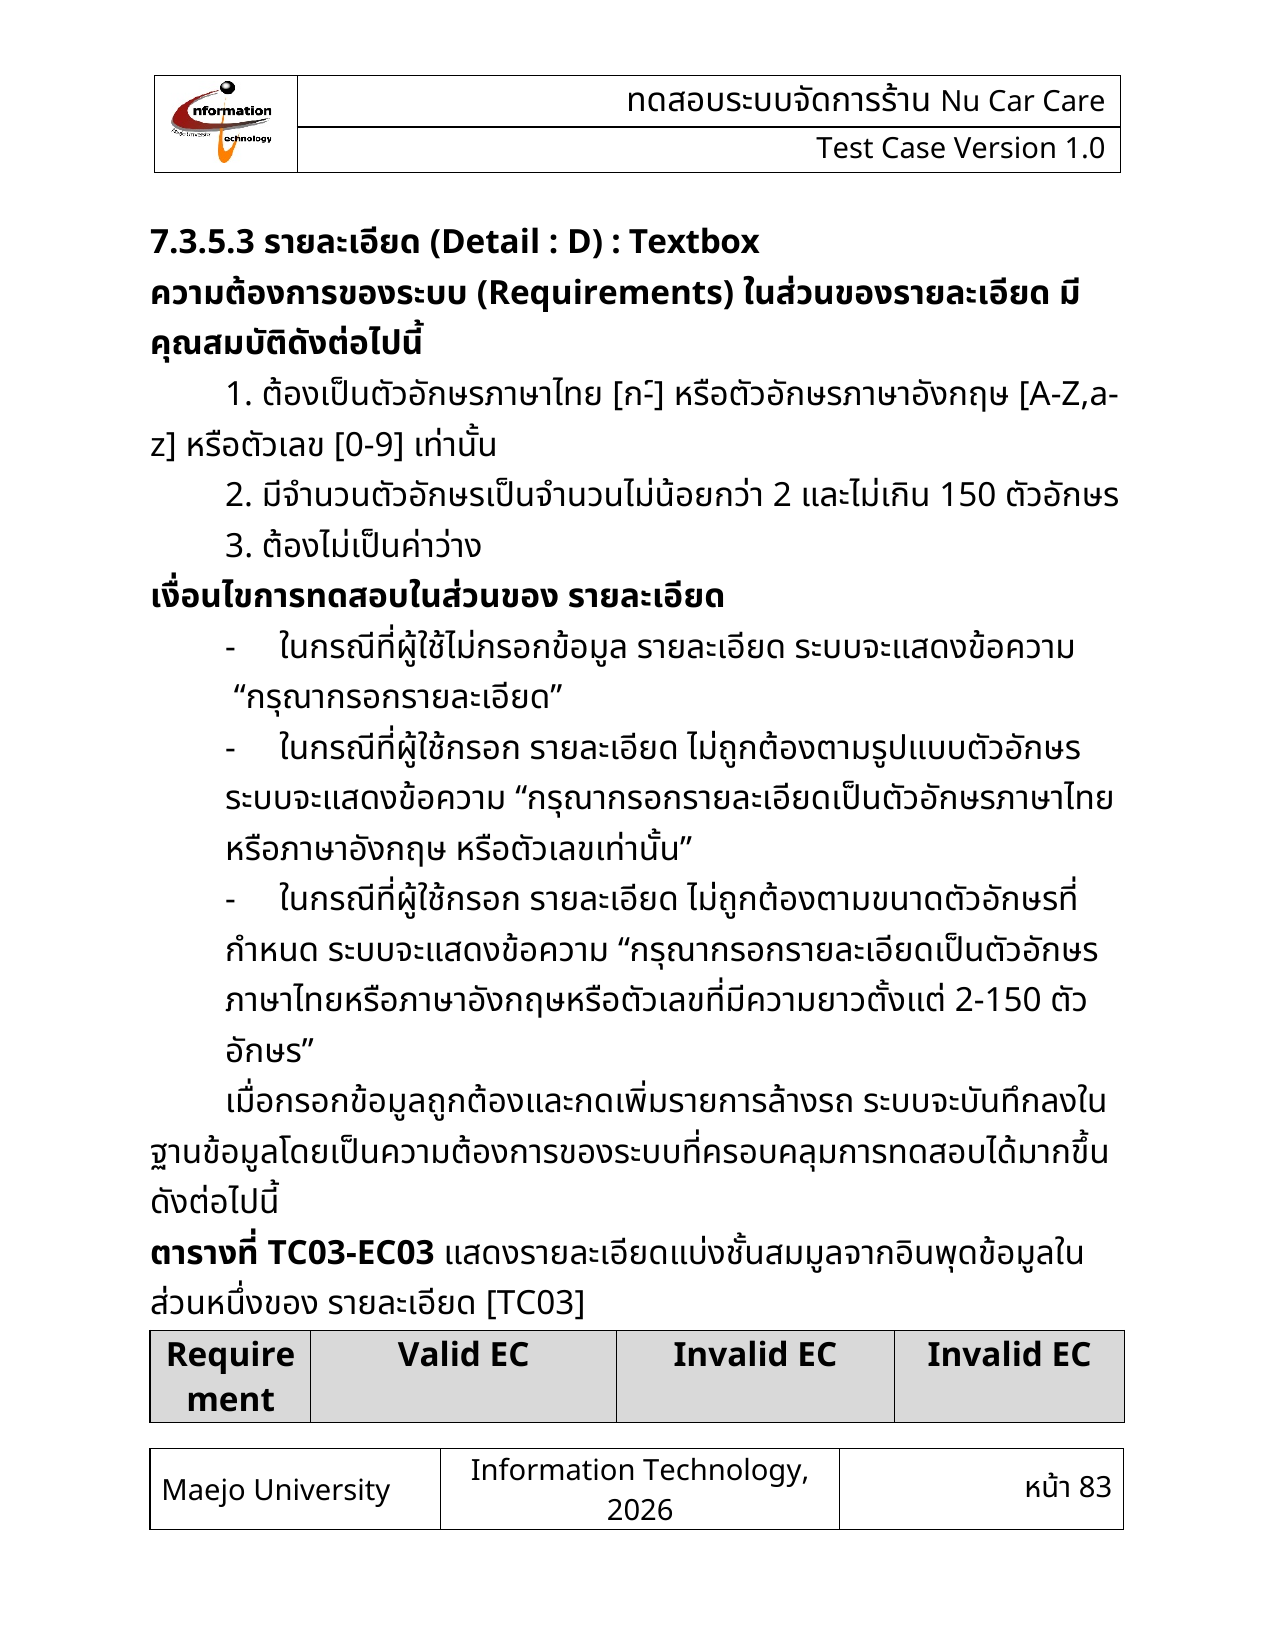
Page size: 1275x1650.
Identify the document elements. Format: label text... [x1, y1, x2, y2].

text 2. มีจำนวนตัวอักษรเป็นจำนวนไม่น้อยกว่า 2 และไม่เกิน 150 ตัวอักษร [150, 471, 1125, 522]
text - ในกรณีที่ผู้ใช้กรอก รายละเอียด ไม่ถูกต้องตามขนาดตัวอักษรที่กำหนด ระบบจะแสดงข้อความ “กรุณากรอกรายละเอียดเป็นตัวอักษรภาษาไทยหรือภาษาอังกฤษหรือตัวเลขที่มีความยาวตั้งแต่ 2-150 ตัวอักษร” [225, 875, 1125, 1077]
text ความต้องการของระบบ (Requirements) ในส่วนของรายละเอียด มีคุณสมบัติดังต่อไปนี้ [150, 269, 1125, 370]
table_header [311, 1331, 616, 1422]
text - ในกรณีที่ผู้ใช้กรอก รายละเอียด ไม่ถูกต้องตามรูปแบบตัวอักษร ระบบจะแสดงข้อความ “กรุณากรอกรายละเอียดเป็นตัวอักษรภาษาไทย หรือภาษาอังกฤษ หรือตัวเลขเท่านั้น” [225, 724, 1125, 875]
text - ในกรณีที่ผู้ใช้ไม่กรอกข้อมูล รายละเอียด ระบบจะแสดงข้อความ “กรุณากรอกรายละเอียด” [225, 623, 1125, 724]
text 7.3.5.3 รายละเอียด (Detail : D) : Textbox [150, 218, 1125, 269]
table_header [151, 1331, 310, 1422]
text 1. ต้องเป็นตัวอักษรภาษาไทย [ก-์] หรือตัวอักษรภาษาอังกฤษ [A-Z,a-z] หรือตัวเลข [0-9] เท่านั้น [150, 370, 1125, 471]
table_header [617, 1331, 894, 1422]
text เงื่อนไขการทดสอบในส่วนของ รายละเอียด [150, 572, 1125, 623]
text ตารางที่ TC03-EC03 แสดงรายละเอียดแบ่งชั้นสมมูลจากอินพุดข้อมูลในส่วนหนึ่งของ รายละเอียด [TC03] [150, 1228, 1125, 1330]
text 3. ต้องไม่เป็นค่าว่าง [150, 522, 1125, 572]
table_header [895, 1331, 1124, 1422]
picture [170, 81, 272, 163]
text เมื่อกรอกข้อมูลถูกต้องและกดเพิ่มรายการล้างรถ ระบบจะบันทึกลงในฐานข้อมูลโดยเป็นความต้องการของระบบที่ครอบคลุมการทดสอบได้มากขึ้น ดังต่อไปนี้ [150, 1077, 1125, 1228]
